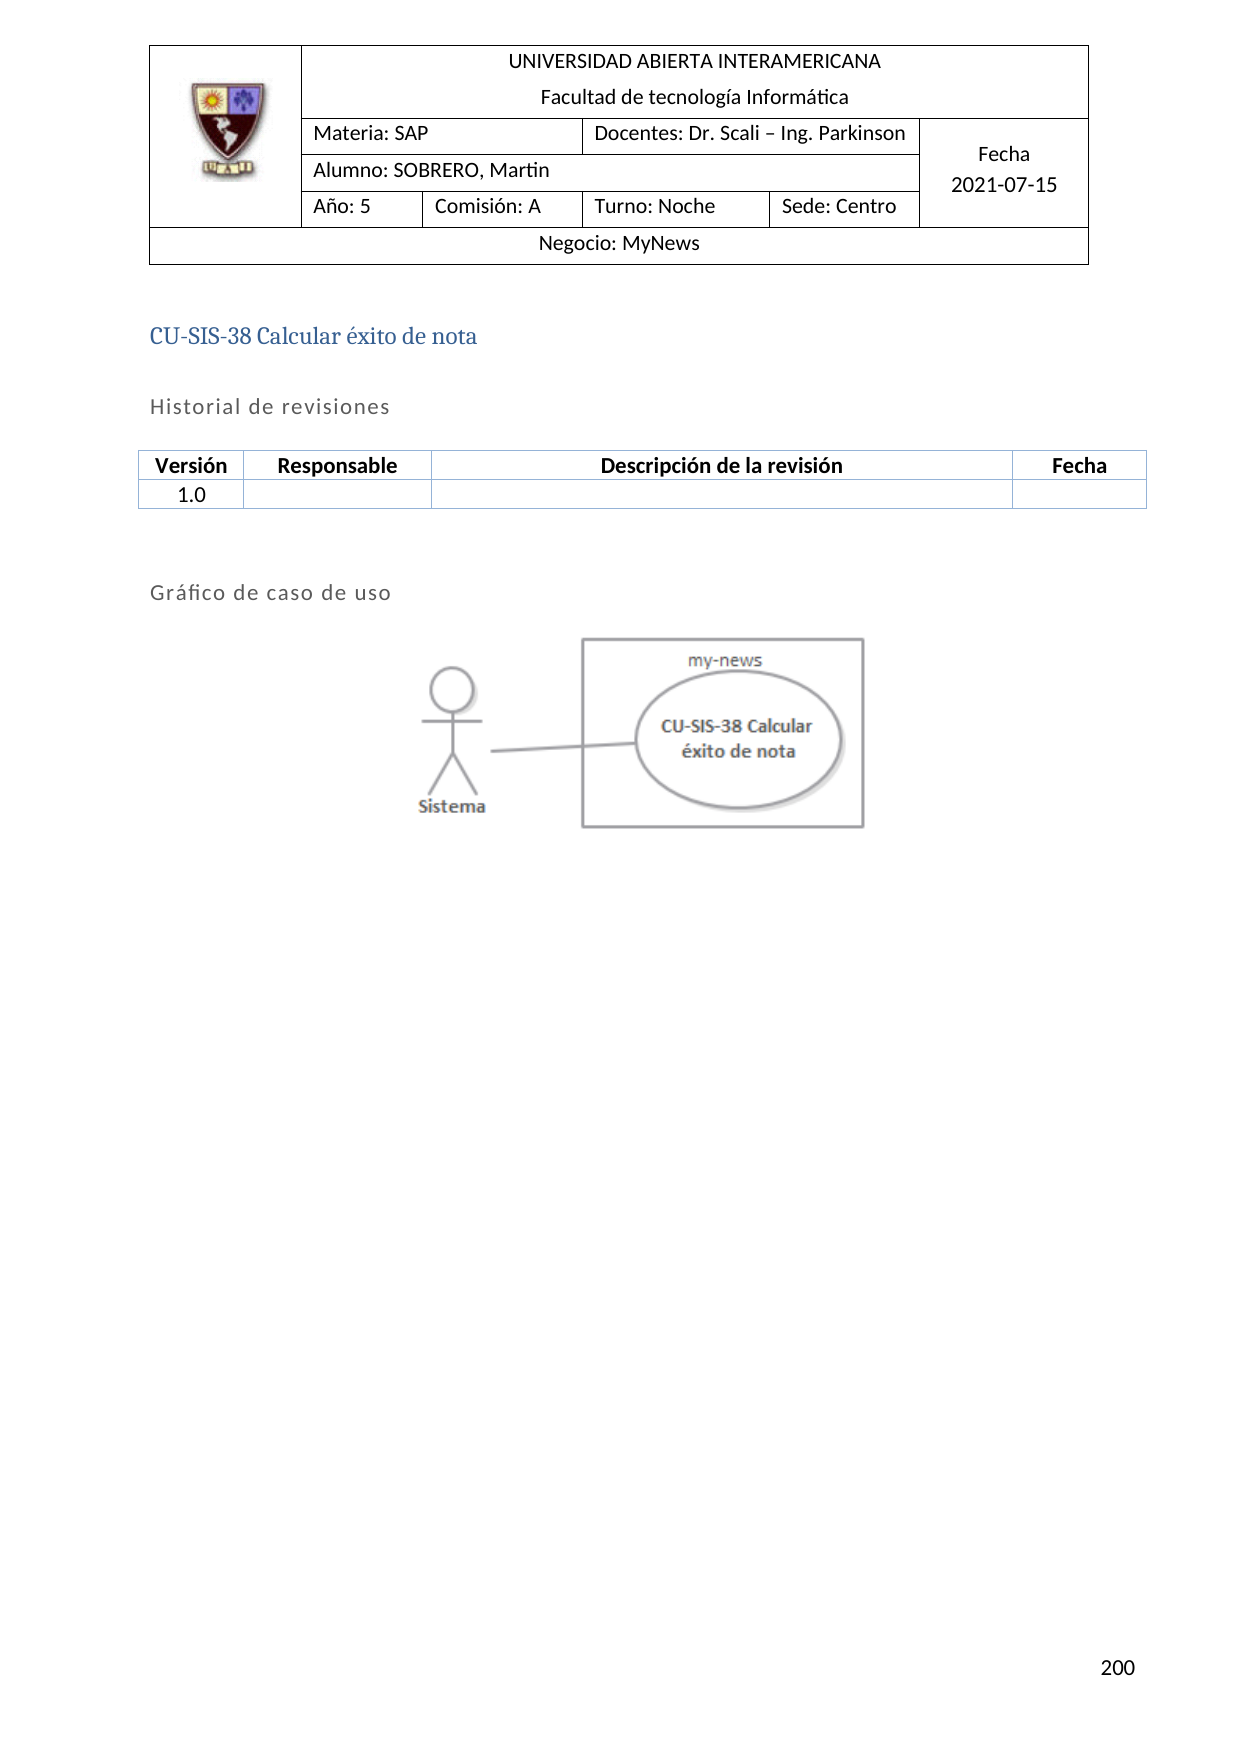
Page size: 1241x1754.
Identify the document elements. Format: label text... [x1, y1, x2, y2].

table_header Responsable [244, 451, 431, 479]
picture [414, 635, 871, 835]
table_cell [1013, 480, 1146, 508]
table_header Versión [139, 451, 243, 479]
picture [177, 74, 278, 187]
table_cell [244, 480, 431, 508]
table_header Fecha [1013, 451, 1146, 479]
subtitle Historial de revisiones [150, 392, 1135, 421]
table_header Descripción de la revisión [432, 451, 1012, 479]
subtitle CU-SIS-38 Calcular éxito de nota [150, 322, 1135, 351]
table_cell 1.0 [139, 480, 243, 508]
subtitle Gráfico de caso de uso [150, 578, 1135, 607]
table_cell [432, 480, 1012, 508]
